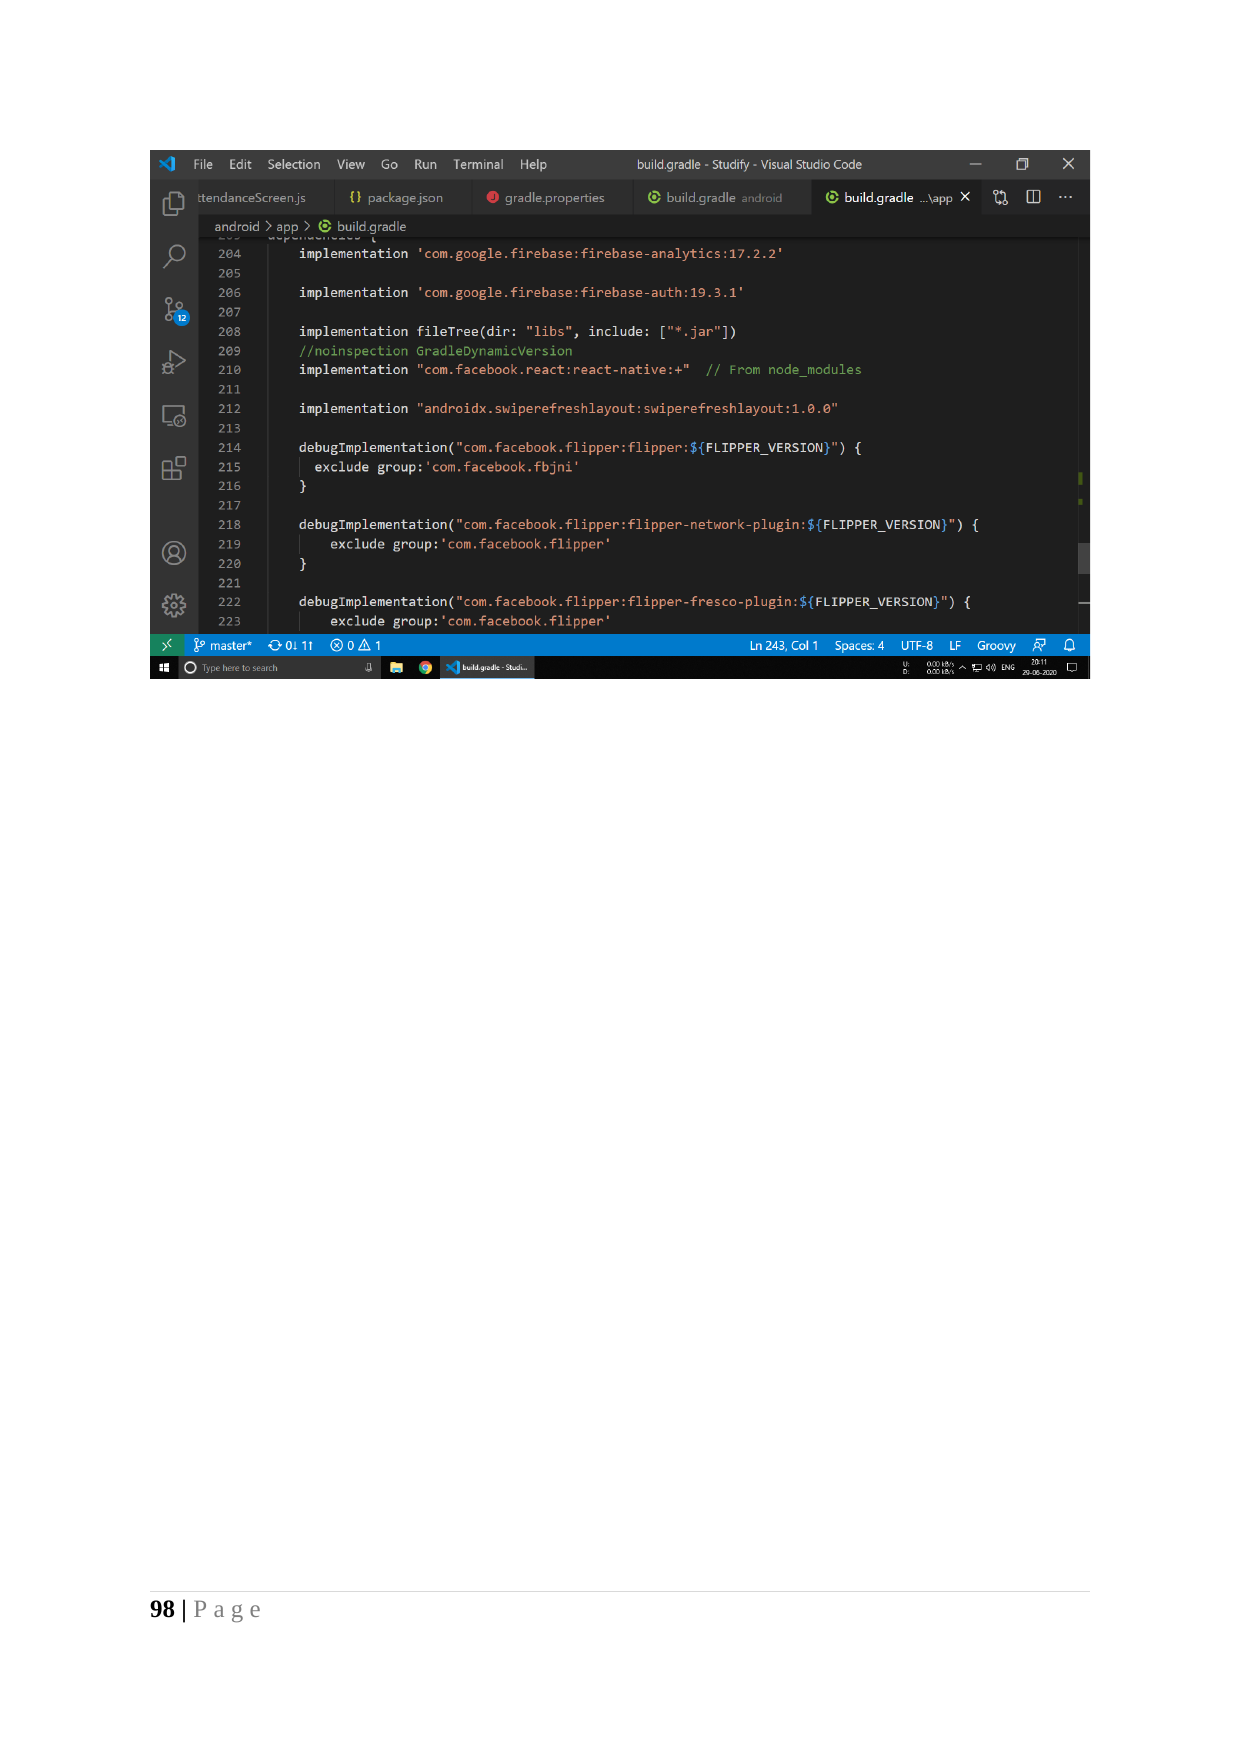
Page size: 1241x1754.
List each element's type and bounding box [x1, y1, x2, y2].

picture [150, 150, 1091, 679]
